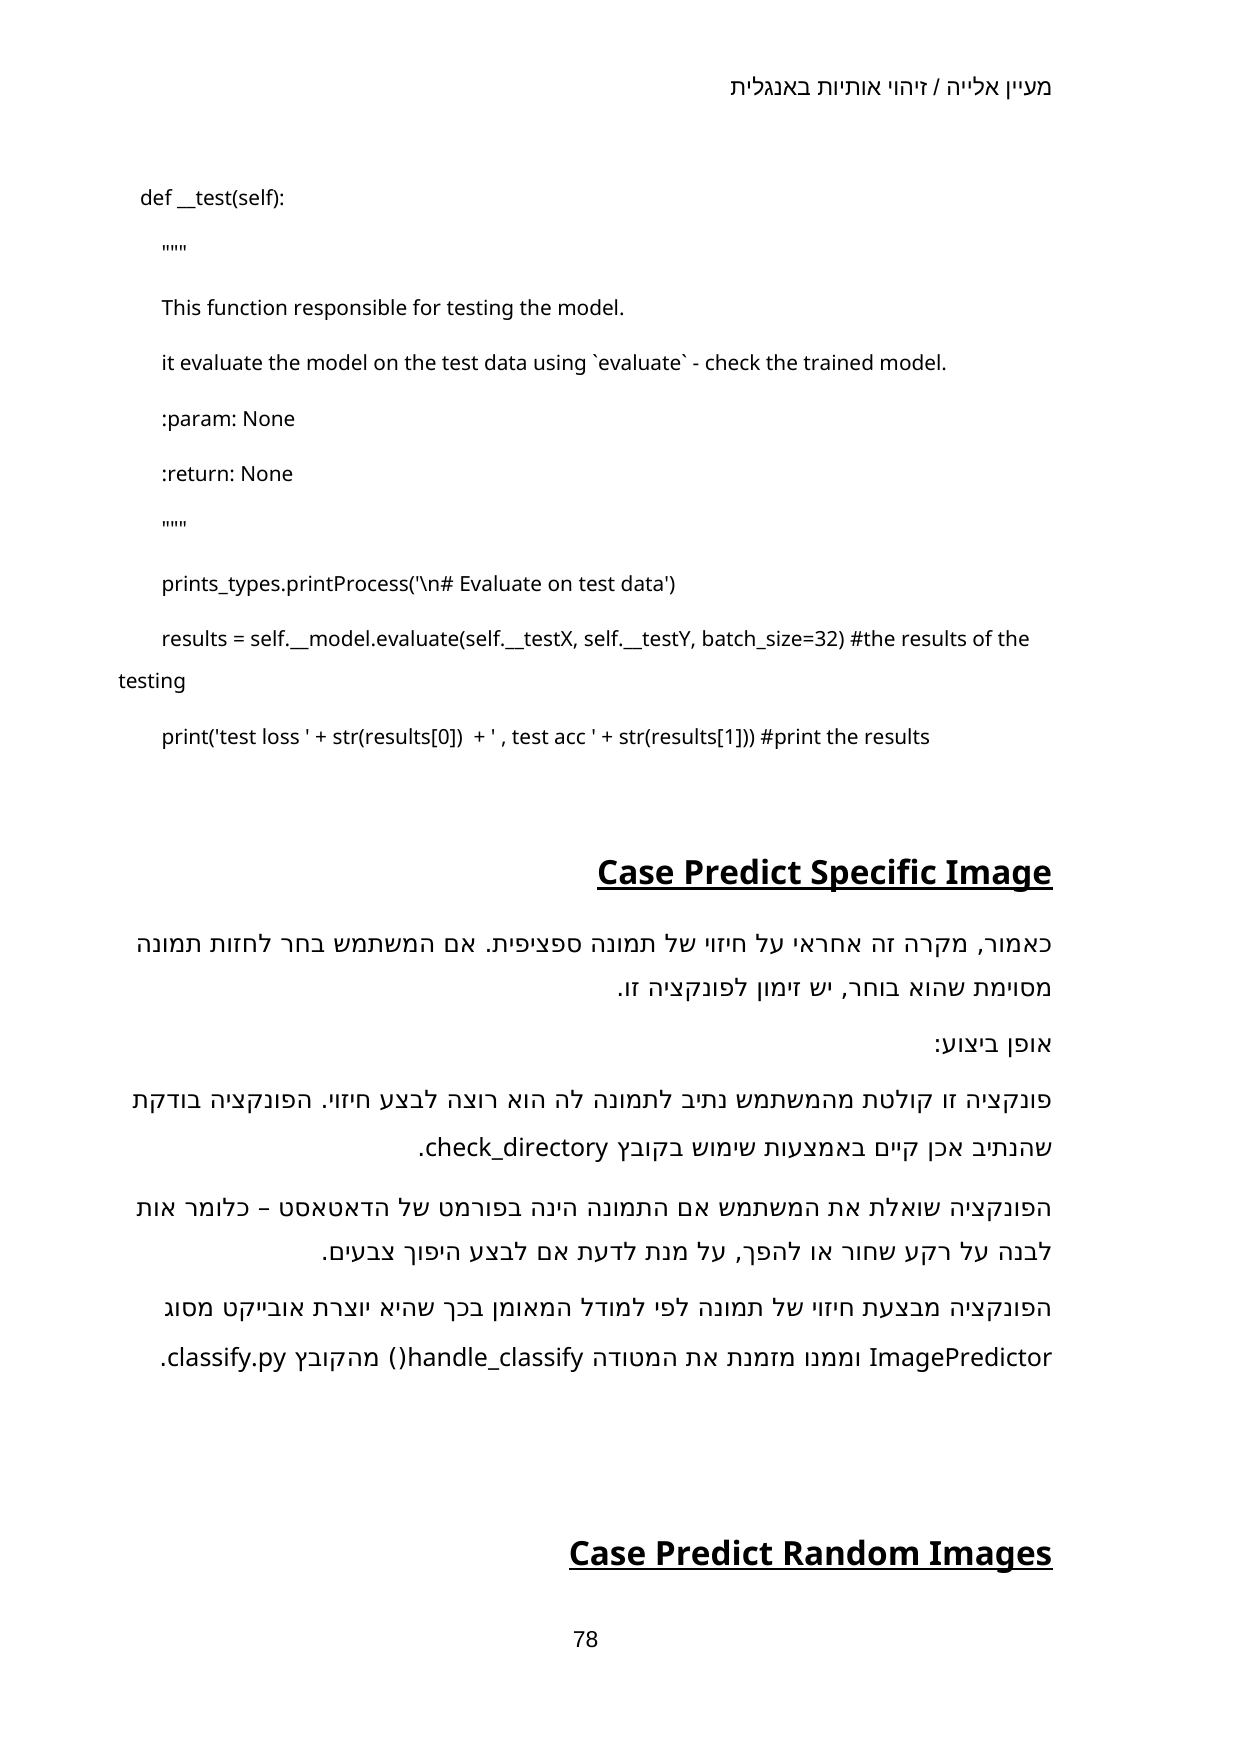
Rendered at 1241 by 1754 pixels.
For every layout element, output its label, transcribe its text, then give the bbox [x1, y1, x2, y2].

text """ [118, 238, 1053, 267]
text This function responsible for testing the model. [118, 293, 1053, 322]
text :param: None [118, 404, 1053, 432]
text הפונקציה שואלת את המשתמש אם התמונה הינה בפורמט של הדאטאסט – כלומר אות לבנה על רקע שחור או להפך, על מנת לדעת אם לבצע היפוך צבעים. [118, 1193, 1053, 1266]
text it evaluate the model on the test data using `evaluate` - check the trained model. [118, 348, 1053, 377]
text def __test(self): [118, 183, 1053, 212]
text Case Predict Specific Image [118, 849, 1053, 894]
text אופן ביצוע: [118, 1029, 1053, 1059]
text כאמור, מקרה זה אחראי על חיזוי של תמונה ספציפית. אם המשתמש בחר לחזות תמונה מסוימת שהוא בוחר, יש זימון לפונקציה זו. [118, 929, 1053, 1002]
text הפונקציה מבצעת חיזוי של תמונה לפי למודל המאומן בכך שהיא יוצרת אובייקט מסוג ImagePredictor וממנו מזמנת את המטודה handle_classify() מהקובץ classify.py. [118, 1293, 1053, 1373]
text פונקציה זו קולטת מהמשתמש נתיב לתמונה לה הוא רוצה לבצע חיזוי. הפונקציה בודקת שהנתיב אכן קיים באמצעות שימוש בקובץ check_directory. [118, 1086, 1053, 1163]
text :return: None [118, 459, 1053, 487]
text prints_types.printProcess('\n# Evaluate on test data') [118, 569, 1053, 597]
text print('test loss ' + str(results[0]) + ' , test acc ' + str(results[1])) #print the results [118, 722, 1053, 750]
text """ [118, 514, 1053, 542]
text results = self.__model.evaluate(self.__testX, self.__testY, batch_size=32) #the results of the testing [118, 624, 1053, 695]
text Case Predict Random Images [118, 1530, 1053, 1575]
